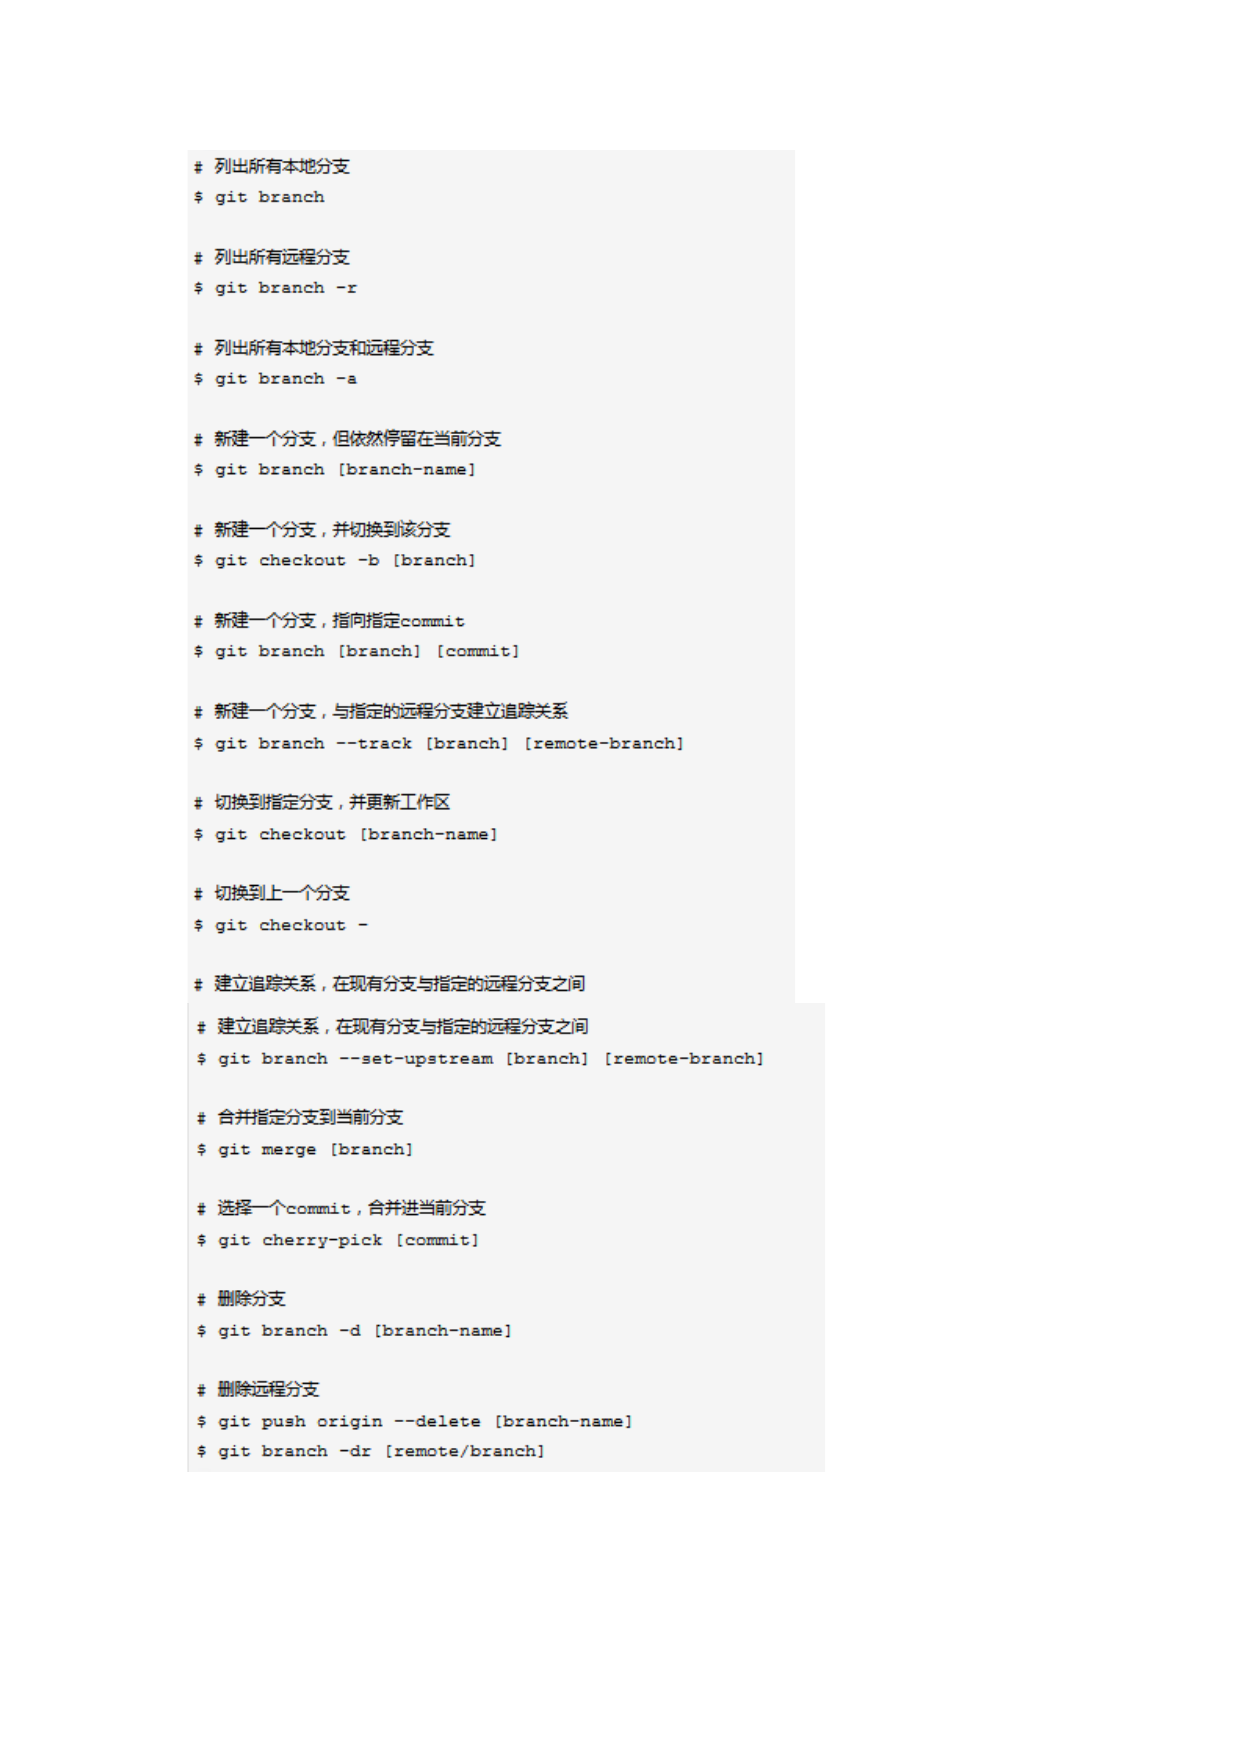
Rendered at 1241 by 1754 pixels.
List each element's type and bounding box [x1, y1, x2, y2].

picture [187, 150, 826, 1472]
